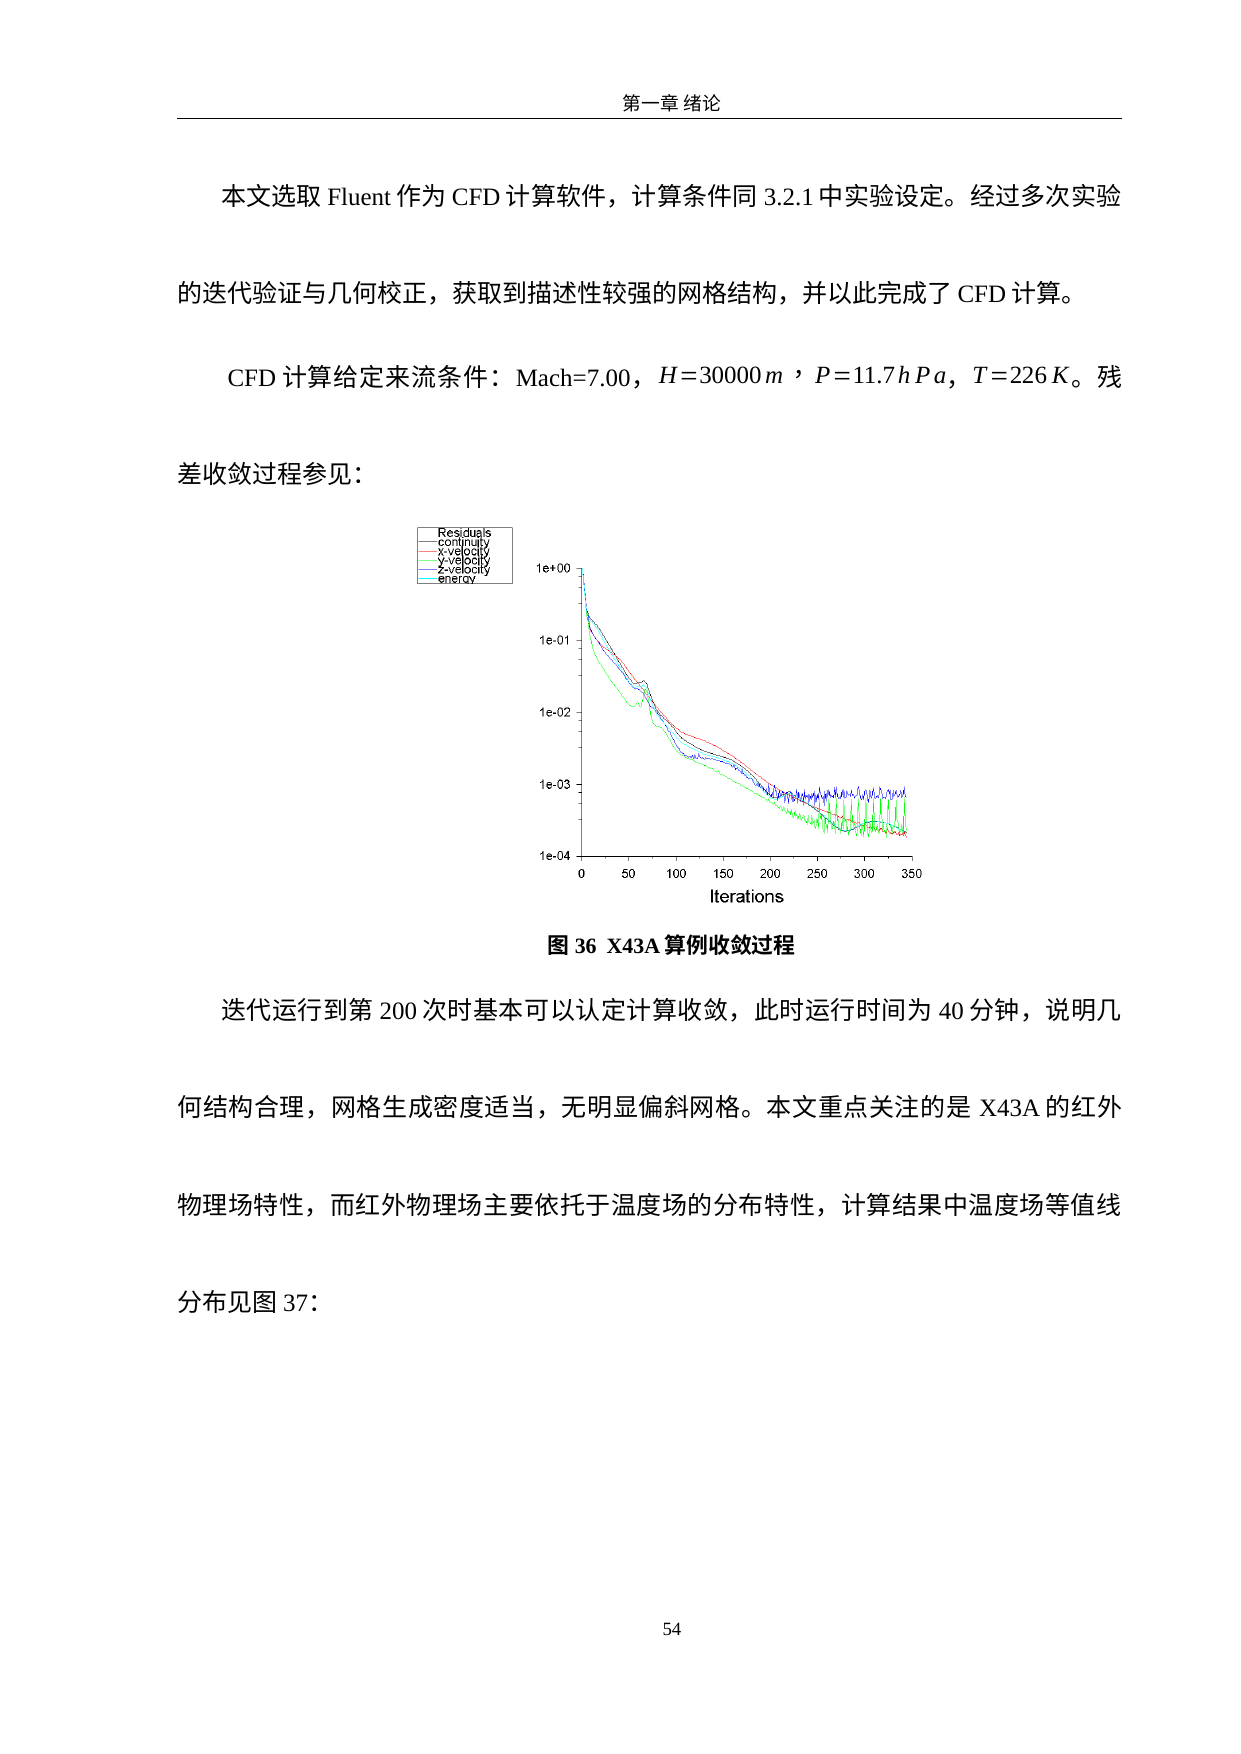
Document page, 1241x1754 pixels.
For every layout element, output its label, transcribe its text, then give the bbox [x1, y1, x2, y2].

picture [412, 523, 931, 908]
text 本文选取Fluent作为CFD计算软件，计算条件同3.2.1中实验设定。经过多次实验的迭代验证与几何校正，获取到描述性较强的网格结构，并以此完成了CFD计算。 [177, 162, 1122, 324]
text CFD计算给定来流条件：Mach=7.00，，。残差收敛过程参见： [177, 343, 1122, 505]
text 图 36 X43A算例收敛过程 [177, 928, 1122, 960]
text 迭代运行到第200次时基本可以认定计算收敛，此时运行时间为40分钟，说明几何结构合理，网格生成密度适当，无明显偏斜网格。本文重点关注的是X43A的红外物理场特性，而红外物理场主要依托于温度场的分布特性，计算结果中温度场等值线分布见图 37： [177, 976, 1122, 1333]
